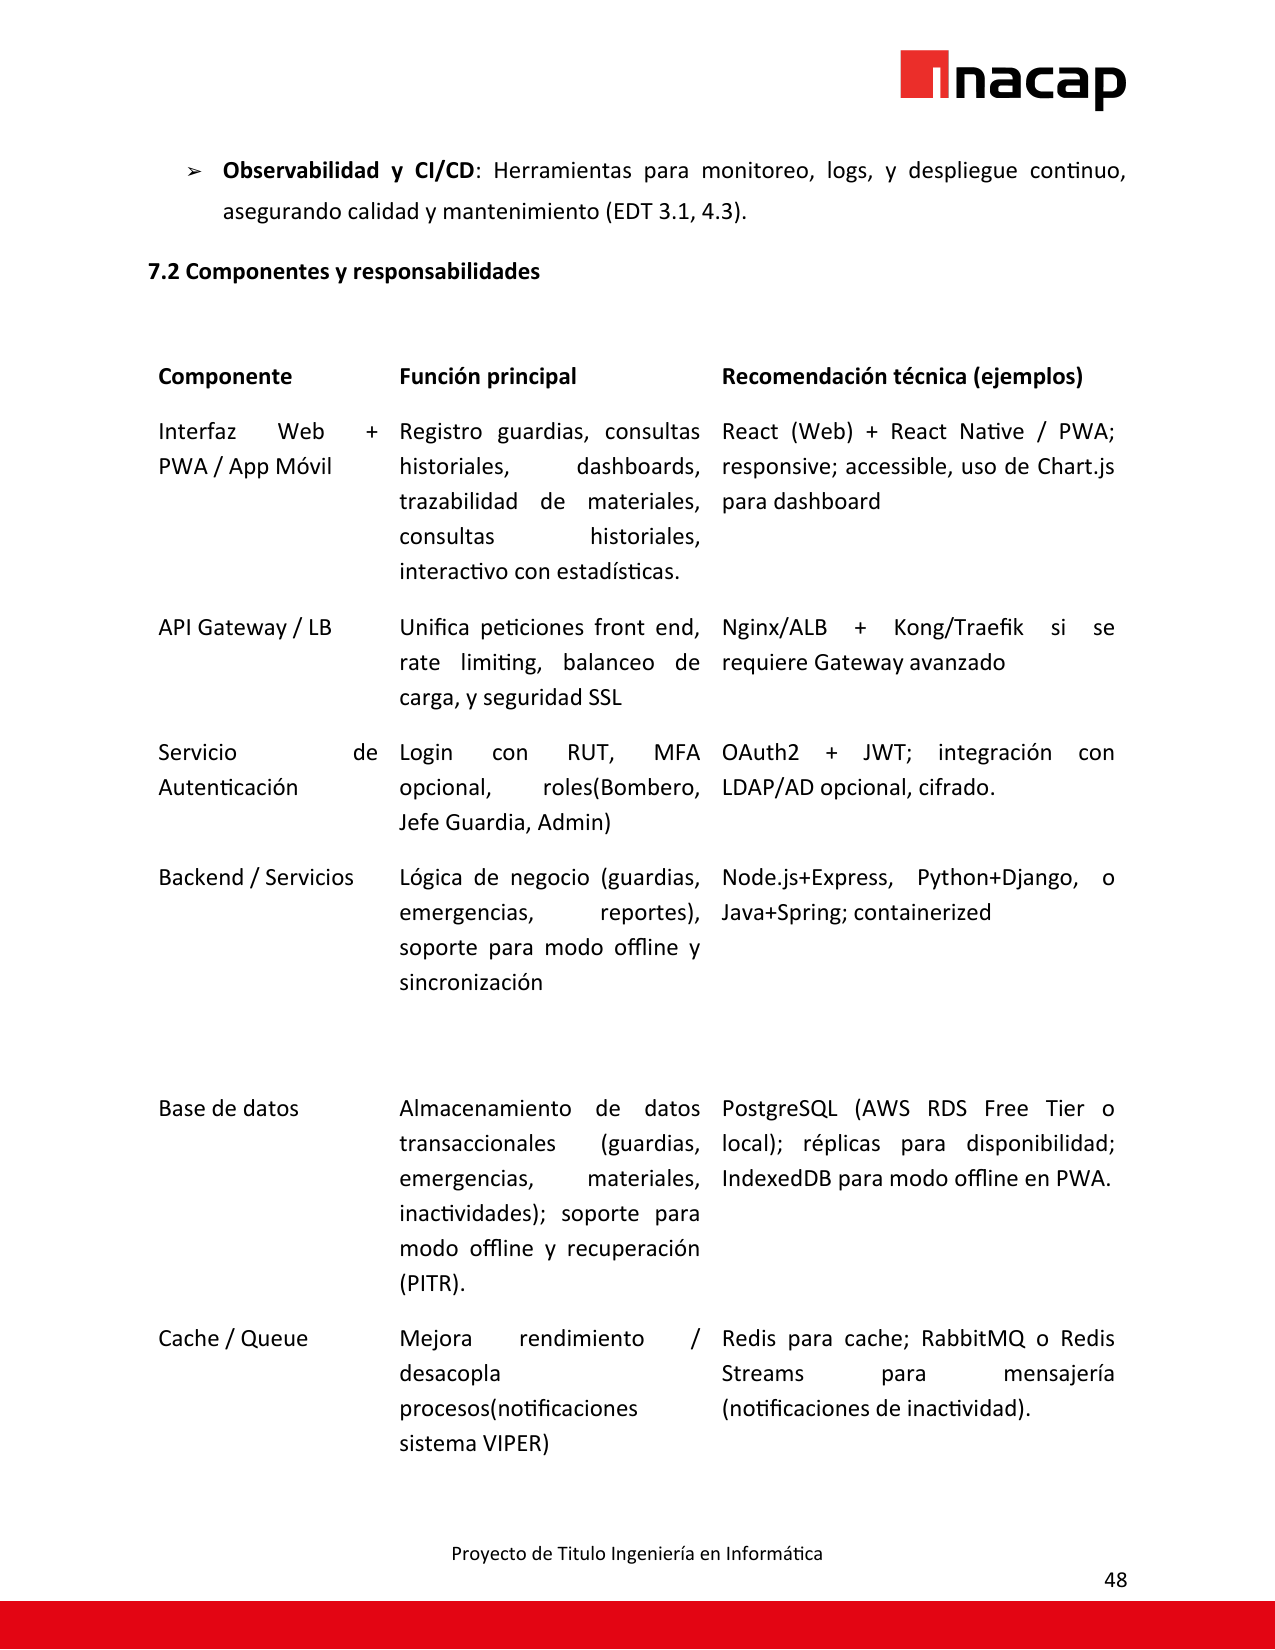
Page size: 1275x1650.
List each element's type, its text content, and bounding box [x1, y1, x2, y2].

table_cell PostgreSQL (AWS RDS Free Tier o local); réplicas para disponibilidad; IndexedDB para modo offline en PWA. [711, 1081, 1126, 1312]
picture [884, 46, 1128, 112]
table_header Componente [148, 350, 389, 405]
table_cell OAuth2 + JWT; integración con LDAP/AD opcional, cifrado. [711, 726, 1126, 851]
table_cell Lógica de negocio (guardias, emergencias, reportes), soporte para modo offline y sincronización [389, 851, 711, 1081]
table_cell Registro guardias, consultas historiales, dashboards, trazabilidad de materiales, consultas historiales, interactivo con estadísticas. [389, 405, 711, 600]
table_cell Interfaz Web + PWA / App Móvil [148, 405, 389, 600]
table_cell Redis para cache; RabbitMQ o Redis Streams para mensajería (notificaciones de inactividad). [711, 1312, 1126, 1472]
table_cell Servicio de Autenticación [148, 726, 389, 851]
list Observabilidad y CI/CD: Herramientas para monitoreo, logs, y despliegue continuo, asegurando calidad y mantenimiento (EDT 3.1, 4.3). [185, 148, 1127, 225]
table_cell Cache / Queue [148, 1312, 389, 1472]
table_cell Almacenamiento de datos transaccionales (guardias, emergencias, materiales, inactividades); soporte para modo offline y recuperación (PITR). [389, 1081, 711, 1312]
table_cell Nginx/ALB + Kong/Traefik si se requiere Gateway avanzado [711, 600, 1126, 726]
table_cell Base de datos [148, 1081, 389, 1312]
table_cell Mejora rendimiento / desacopla procesos(notificaciones sistema VIPER) [389, 1312, 711, 1472]
table_cell Login con RUT, MFA opcional, roles(Bombero, Jefe Guardia, Admin) [389, 726, 711, 851]
text 7.2 Componentes y responsabilidades [148, 255, 1127, 285]
table_cell Backend / Servicios [148, 851, 389, 1081]
table_cell React (Web) + React Native / PWA; responsive; accessible, uso de Chart.js para dashboard [711, 405, 1126, 600]
table_cell Unifica peticiones front end, rate limiting, balanceo de carga, y seguridad SSL [389, 600, 711, 726]
table_header Función principal [389, 350, 711, 405]
table_cell API Gateway / LB [148, 600, 389, 726]
table_header Recomendación técnica (ejemplos) [711, 350, 1126, 405]
table_cell Node.js+Express, Python+Django, o Java+Spring; containerized [711, 851, 1126, 1081]
